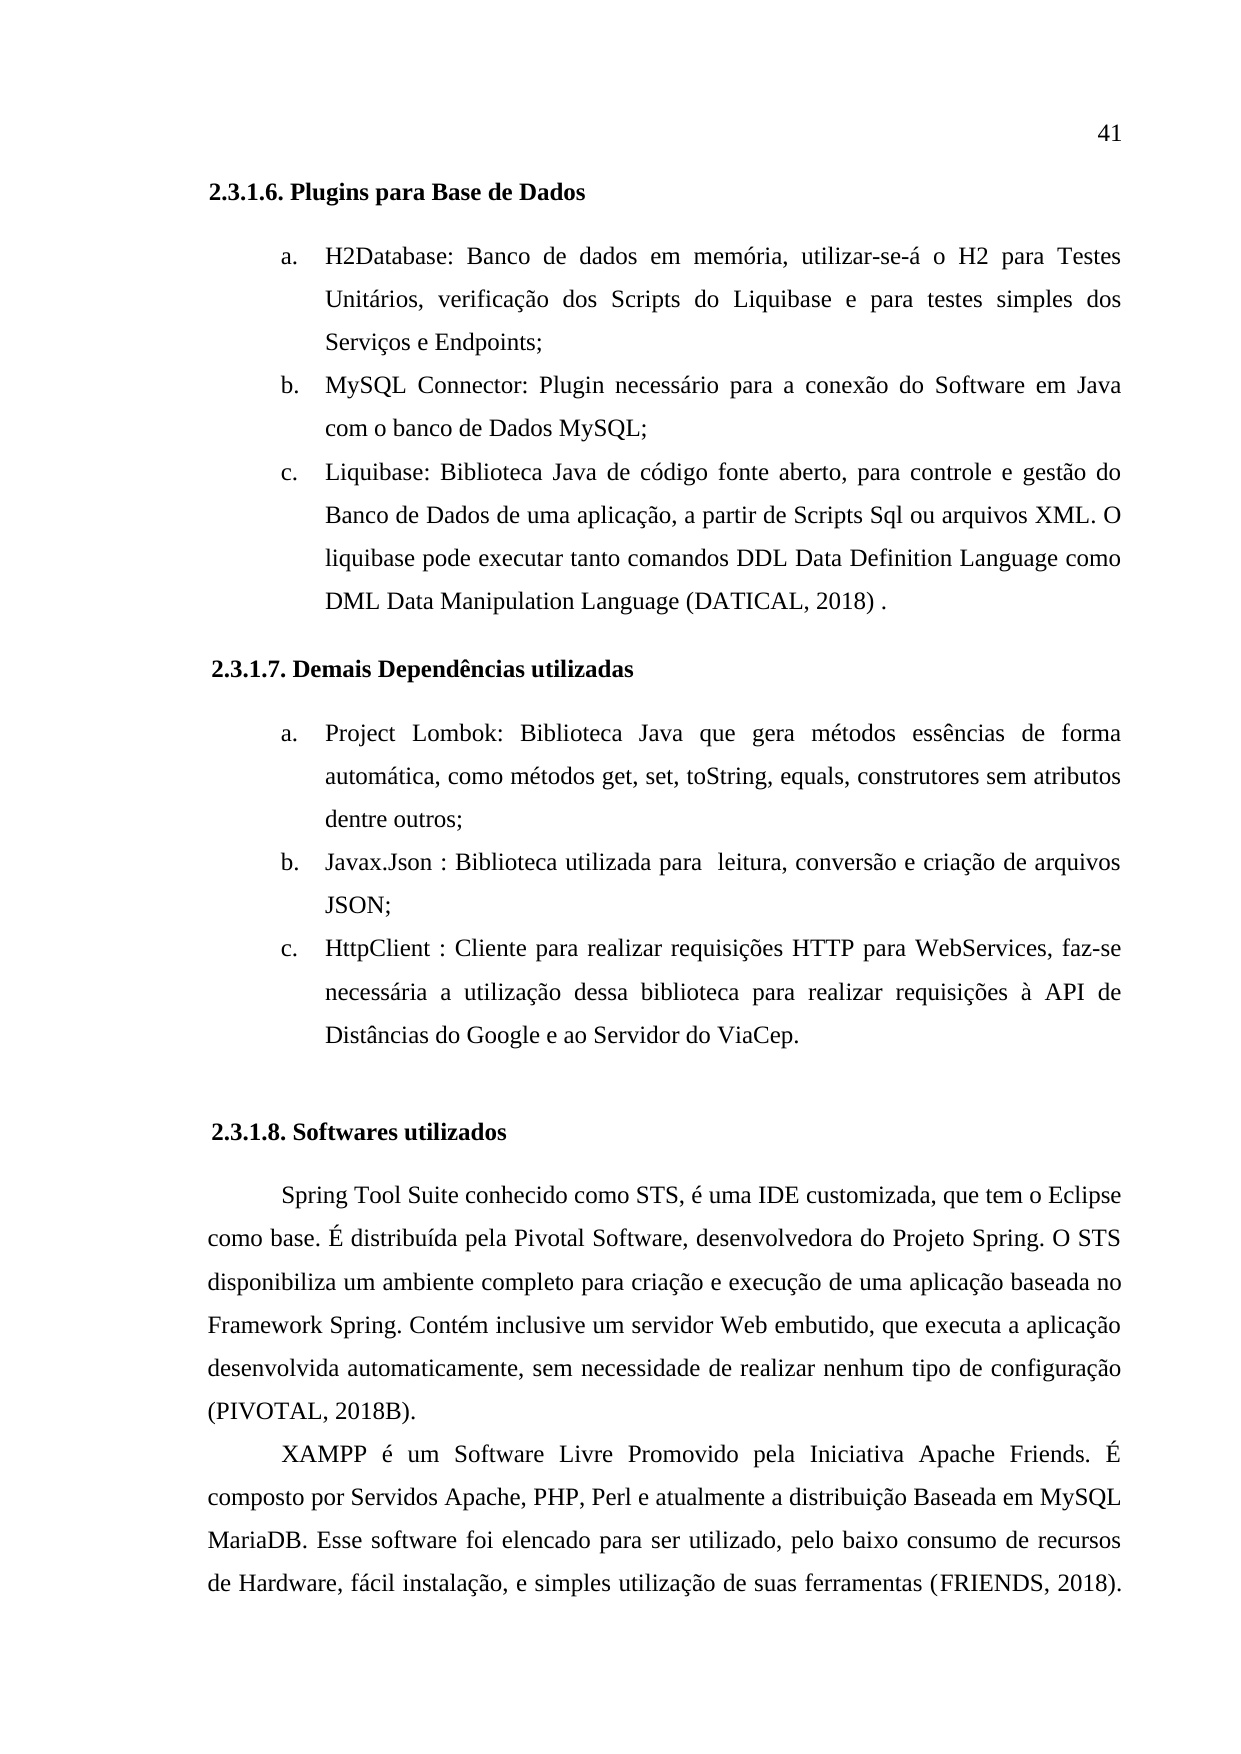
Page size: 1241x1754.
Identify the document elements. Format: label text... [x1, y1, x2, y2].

subtitle Softwares utilizados [211, 1117, 1122, 1145]
list Liquibase: Biblioteca Java de código fonte aberto, para controle e gestão do Banco de Dados de uma aplicação, a partir de Scripts Sql ou arquivos XML. O liquibase pode executar tanto comandos DDL Data Definition Language como DML Data Manipulation Language (DATICAL, 2018) . [281, 457, 1122, 615]
subtitle Plugins para Base de Dados [208, 177, 1122, 206]
list H2Database: Banco de dados em memória, utilizar-se-á o H2 para Testes Unitários, verificação dos Scripts do Liquibase e para testes simples dos Serviços e Endpoints; [281, 241, 1122, 356]
subtitle Demais Dependências utilizadas [211, 654, 1122, 683]
list Javax.Json : Biblioteca utilizada para leitura, conversão e criação de arquivos JSON; [281, 847, 1122, 919]
list MySQL Connector: Plugin necessário para a conexão do Software em Java com o banco de Dados MySQL; [281, 370, 1122, 442]
list Project Lombok: Biblioteca Java que gera métodos essências de forma automática, como métodos get, set, toString, equals, construtores sem atributos dentre outros; [281, 718, 1122, 833]
list HttpClient : Cliente para realizar requisições HTTP para WebServices, faz-se necessária a utilização dessa biblioteca para realizar requisições à API de Distâncias do Google e ao Servidor do ViaCep. [281, 933, 1122, 1048]
text Spring Tool Suite conhecido como STS, é uma IDE customizada, que tem o Eclipse como base. É distribuída pela Pivotal Software, desenvolvedora do Projeto Spring. O STS disponibiliza um ambiente completo para criação e execução de uma aplicação baseada no Framework Spring. Contém inclusive um servidor Web embutido, que executa a aplicação desenvolvida automaticamente, sem necessidade de realizar nenhum tipo de configuração (PIVOTAL, 2018B). [207, 1180, 1122, 1425]
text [207, 1439, 1122, 1597]
